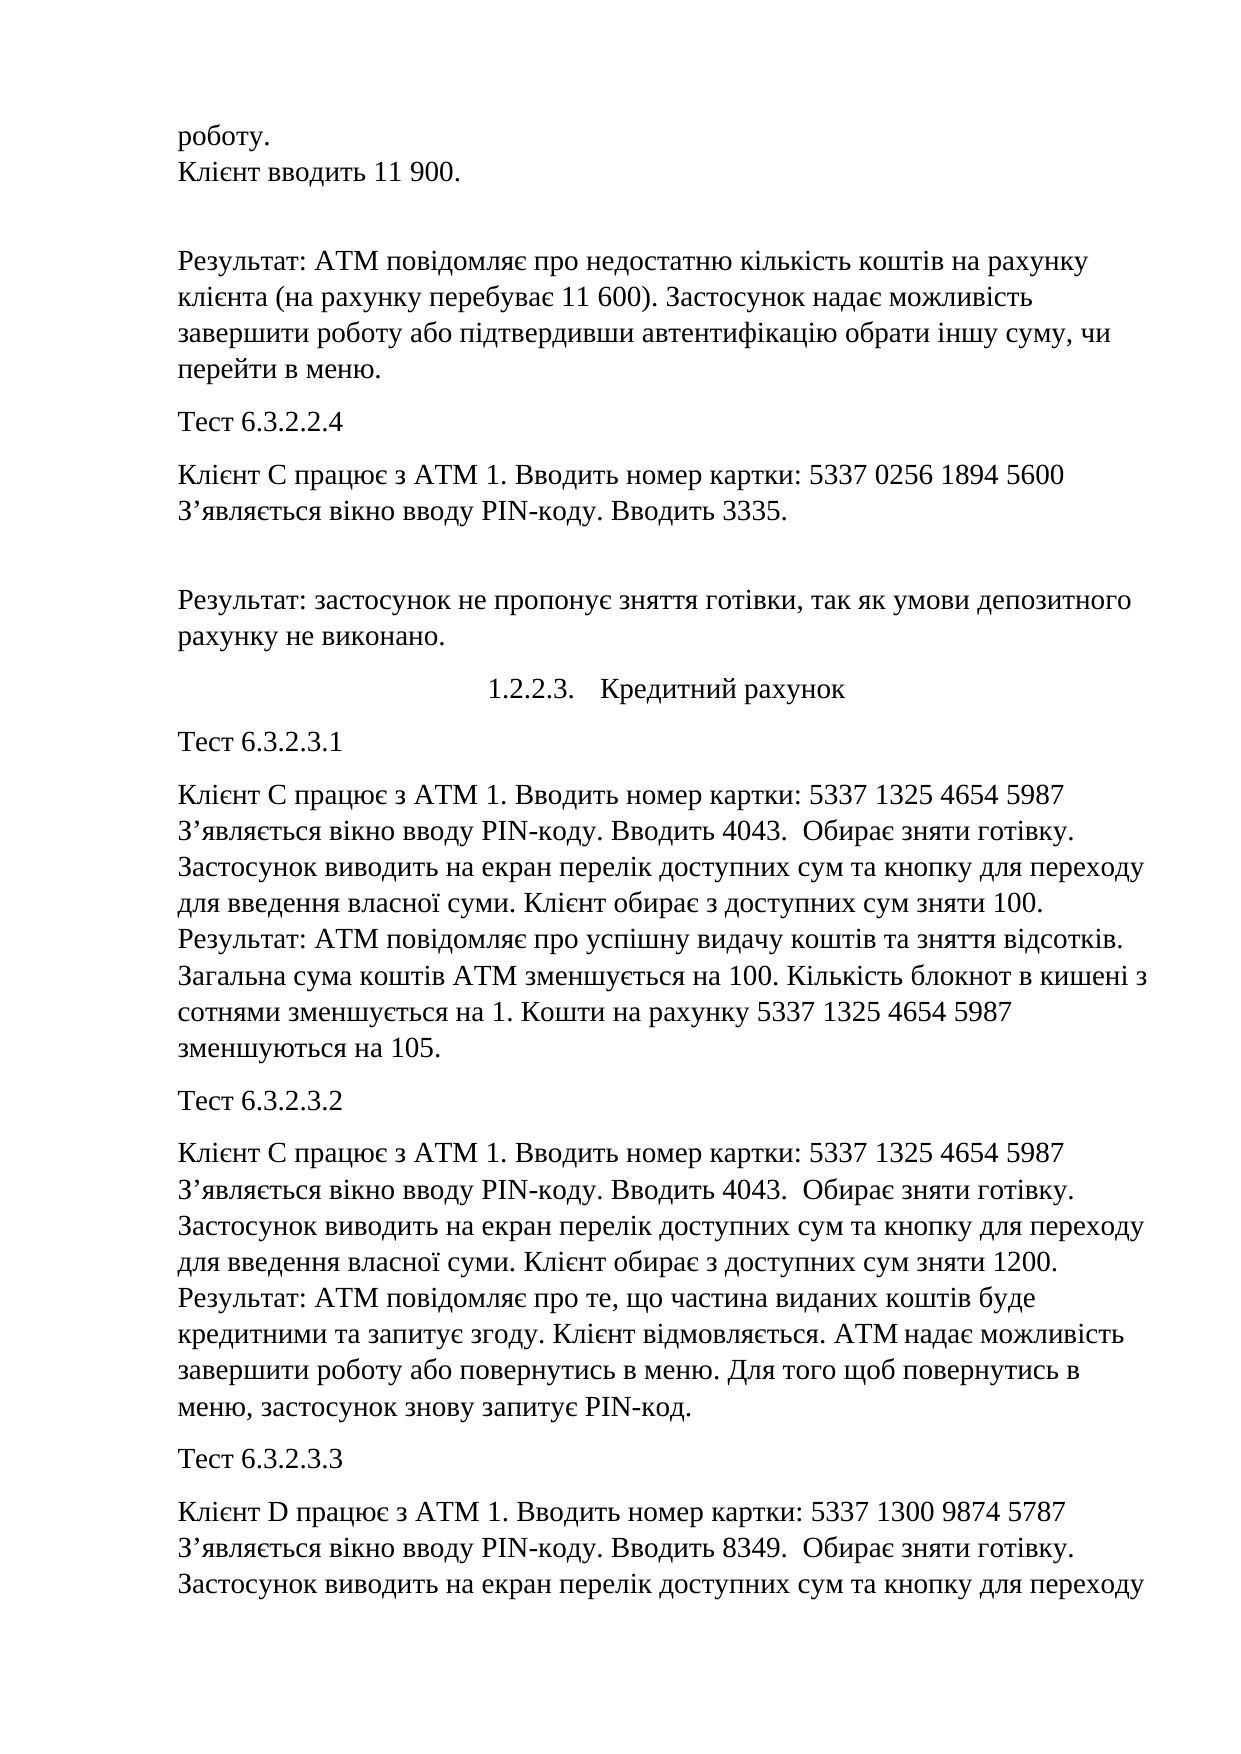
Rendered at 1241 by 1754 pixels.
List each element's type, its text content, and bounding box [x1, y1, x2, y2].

text Тест 6.3.2.3.2 [177, 1083, 1152, 1116]
text Результат: АТМ повідомляє про недостатню кількість коштів на рахунку клієнта (на рахунку перебуває 11 600). Застосунок надає можливість завершити роботу або підтвердивши автентифікацію обрати іншу суму, чи перейти в меню. [177, 207, 1152, 385]
text Клієнт С працює з АТМ 1. Вводить номер картки: 5337 1325 4654 5987 З’являється вікно вводу PIN-коду. Вводить 4043. Обирає зняти готівку. Застосунок виводить на екран перелік доступних сум та кнопку для переходу для введення власної суми. Клієнт обирає з доступних сум зняти 1200. Результат: АТМ повідомляє про те, що частина виданих коштів буде кредитними та запитує згоду. Клієнт відмовляється. АТМ надає можливість завершити роботу або повернутись в меню. Для того щоб повернутись в меню, застосунок знову запитує PIN-код. [177, 1136, 1152, 1422]
text Тест 6.3.2.3.3 [177, 1441, 1152, 1475]
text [177, 1494, 1152, 1600]
text Клієнт С працює з АТМ 1. Вводить номер картки: 5337 1325 4654 5987 З’являється вікно вводу PIN-коду. Вводить 4043. Обирає зняти готівку. Застосунок виводить на екран перелік доступних сум та кнопку для переходу для введення власної суми. Клієнт обирає з доступних сум зняти 100. Результат: АТМ повідомляє про успішну видачу коштів та зняття відсотків. Загальна сума коштів АТМ зменшується на 100. Кількість блокнот в кишені з сотнями зменшується на 1. Кошти на рахунку 5337 1325 4654 5987 зменшуються на 105. [177, 777, 1152, 1063]
text Результат: застосунок не пропонує зняття готівки, так як умови депозитного рахунку не виконано. [177, 546, 1152, 652]
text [177, 118, 1152, 188]
text Тест 6.3.2.2.4 [177, 404, 1152, 438]
text Клієнт С працює з АТМ 1. Вводить номер картки: 5337 0256 1894 5600 З’являється вікно вводу PIN-коду. Вводить 3335. [177, 457, 1152, 527]
list Кредитний рахунок [487, 671, 1152, 705]
text Тест 6.3.2.3.1 [177, 724, 1152, 758]
